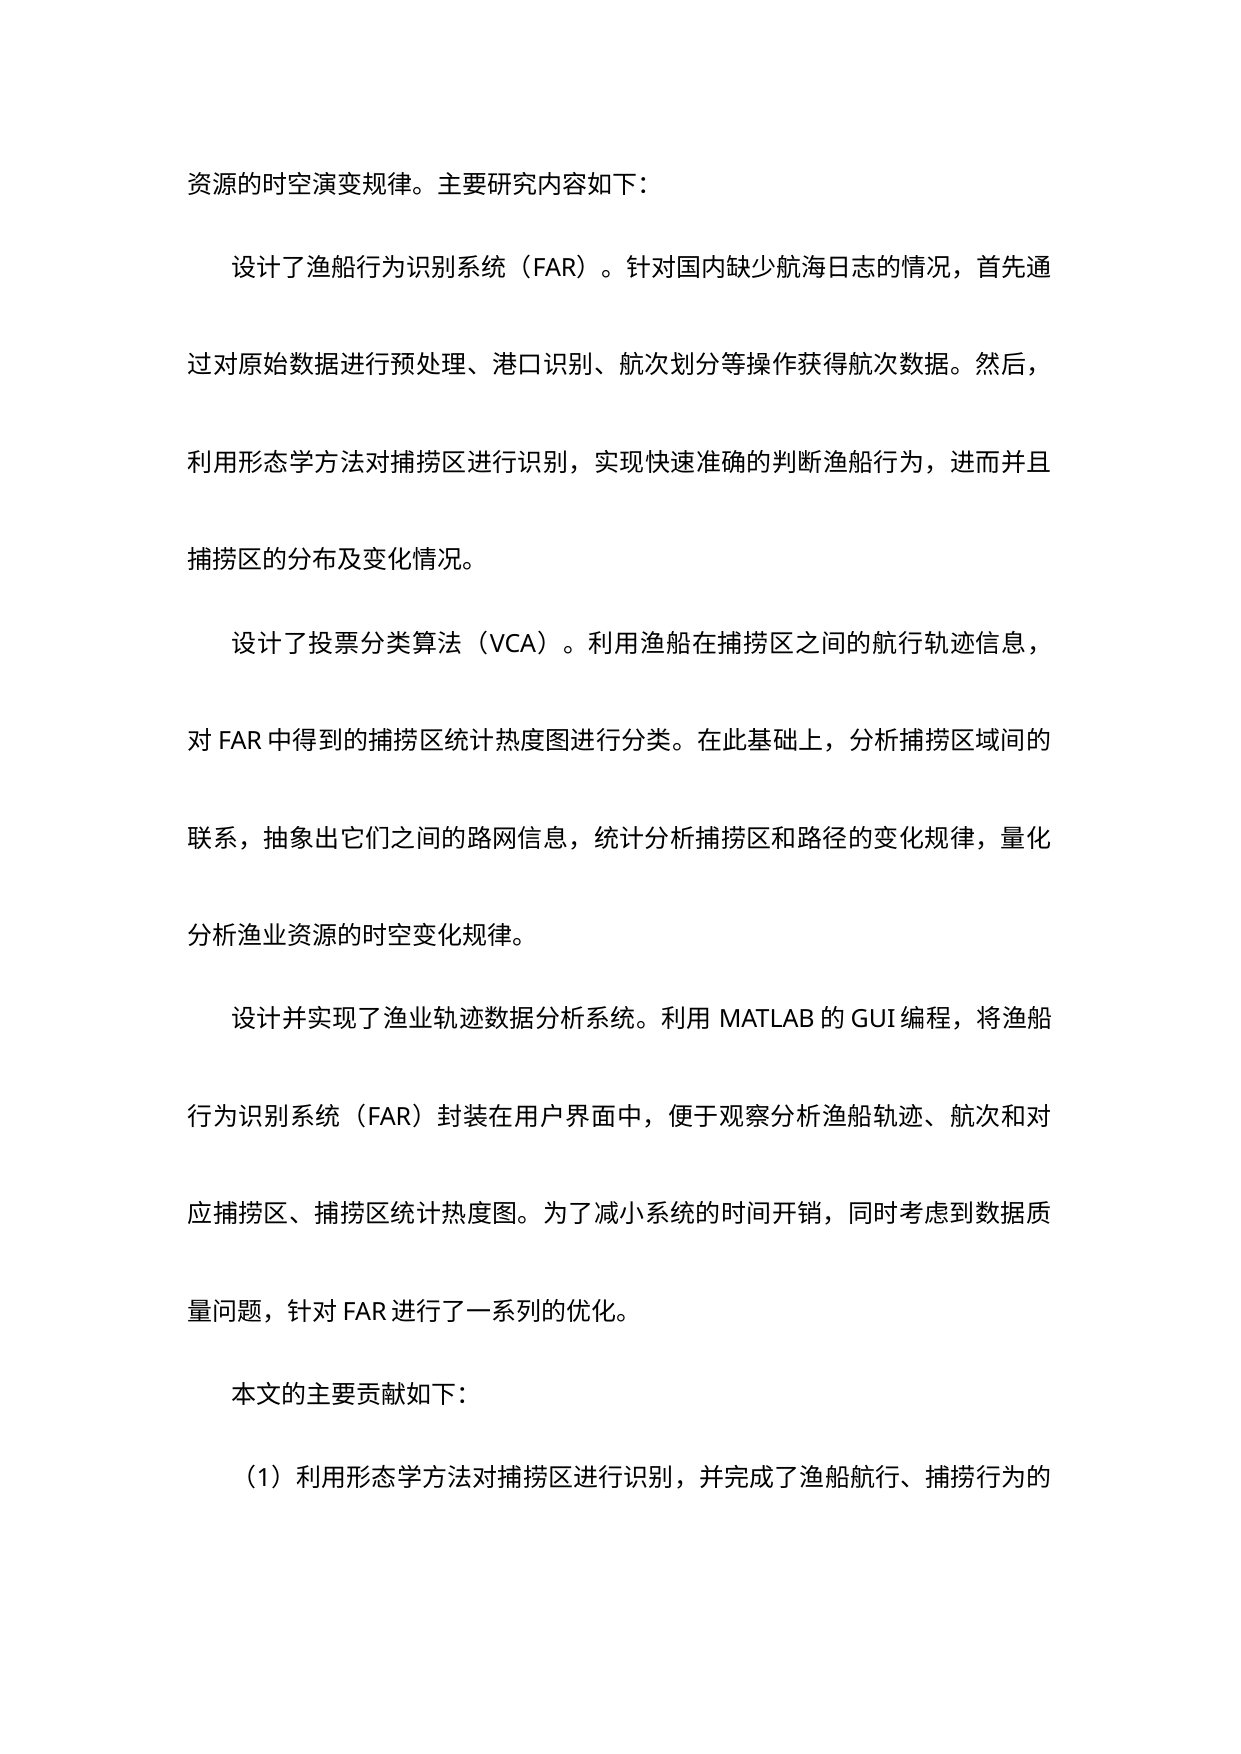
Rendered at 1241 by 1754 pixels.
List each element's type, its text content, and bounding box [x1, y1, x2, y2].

text 本文的主要贡献如下： [187, 1360, 1053, 1425]
text 设计了渔船行为识别系统（FAR）。针对国内缺少航海日志的情况，首先通过对原始数据进行预处理、港口识别、航次划分等操作获得航次数据。然后，利用形态学方法对捕捞区进行识别，实现快速准确的判断渔船行为，进而并且捕捞区的分布及变化情况。 [187, 233, 1053, 591]
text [187, 150, 1053, 215]
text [187, 1443, 1053, 1508]
text 设计了投票分类算法（VCA）。利用渔船在捕捞区之间的航行轨迹信息，对FAR中得到的捕捞区统计热度图进行分类。在此基础上，分析捕捞区域间的联系，抽象出它们之间的路网信息，统计分析捕捞区和路径的变化规律，量化分析渔业资源的时空变化规律。 [187, 609, 1053, 966]
text 设计并实现了渔业轨迹数据分析系统。利用MATLAB的GUI编程，将渔船行为识别系统（FAR）封装在用户界面中，便于观察分析渔船轨迹、航次和对应捕捞区、捕捞区统计热度图。为了减小系统的时间开销，同时考虑到数据质量问题，针对FAR进行了一系列的优化。 [187, 984, 1053, 1342]
